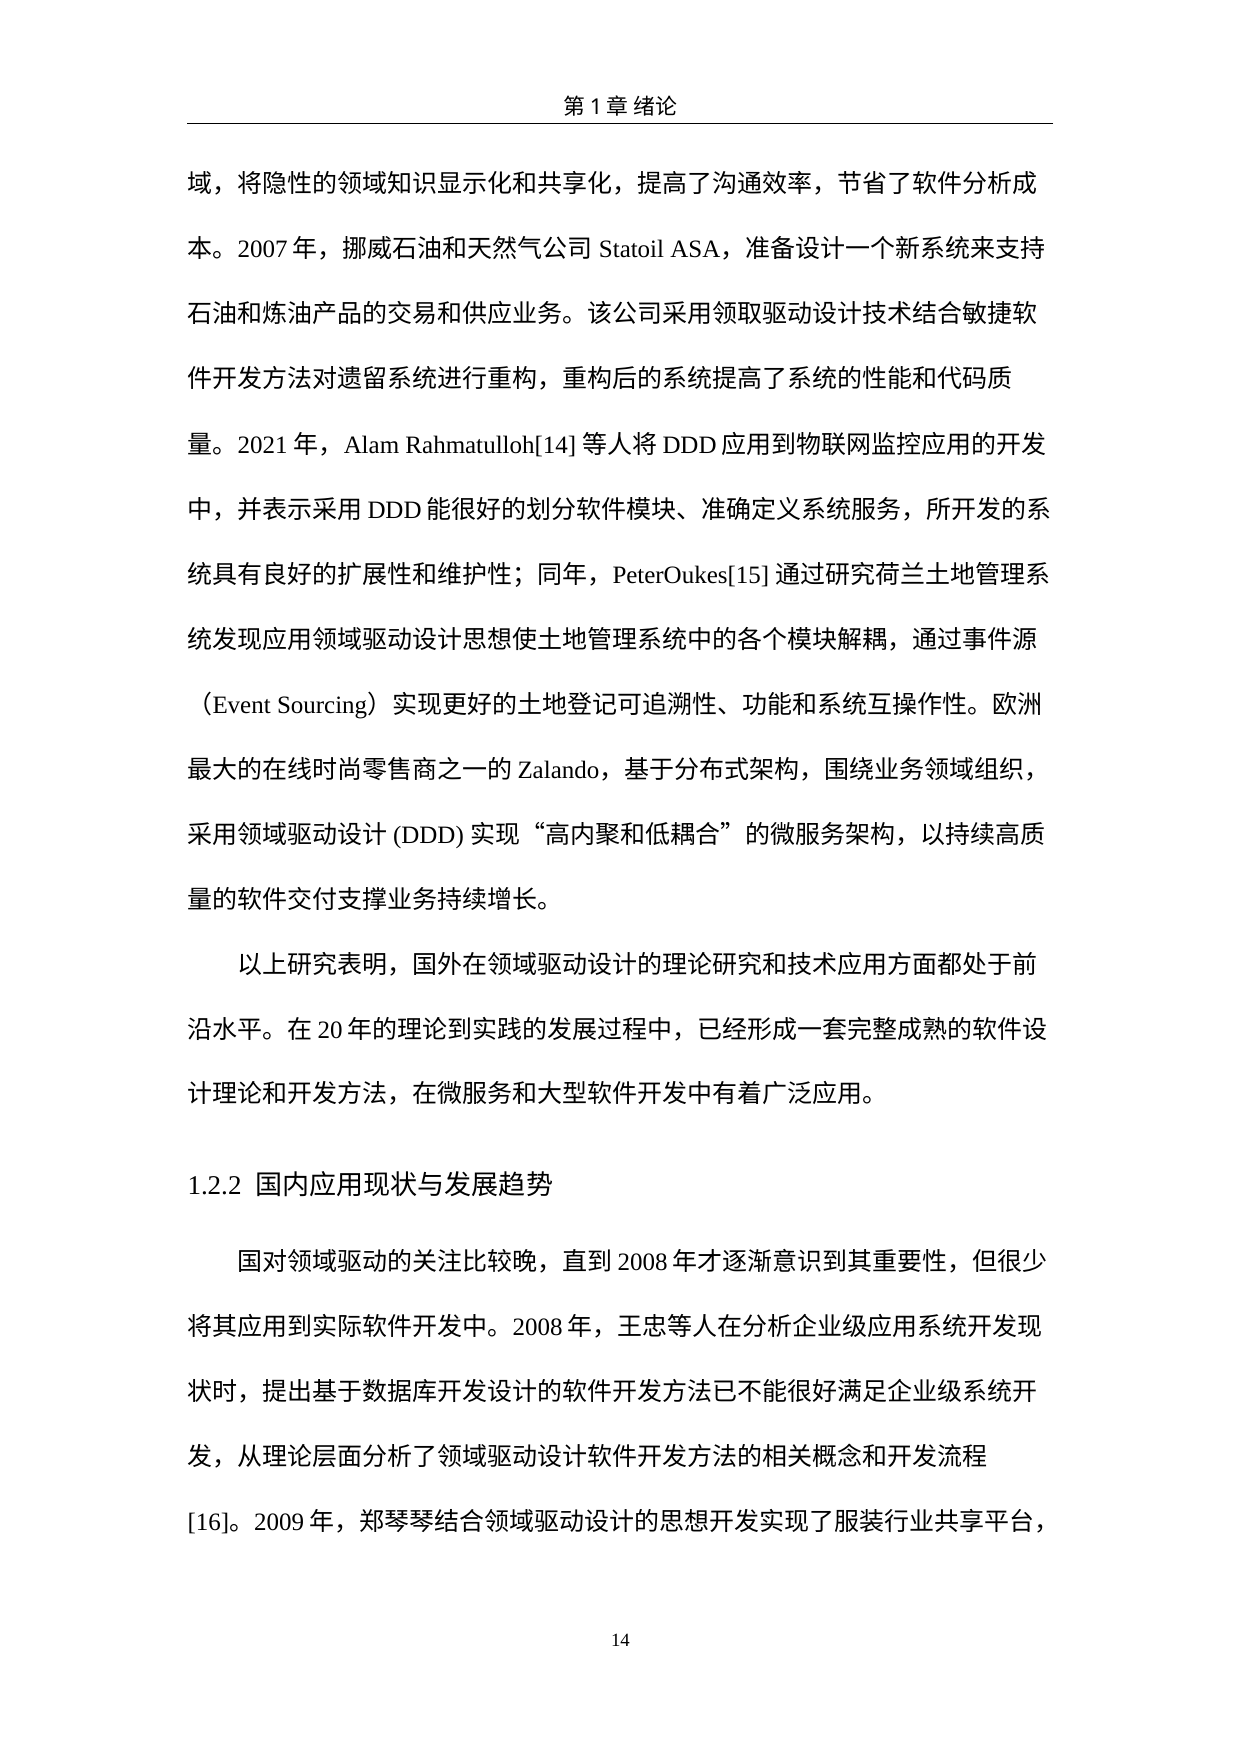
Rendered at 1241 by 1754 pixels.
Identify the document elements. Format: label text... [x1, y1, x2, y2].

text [187, 1227, 1053, 1552]
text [187, 150, 1053, 930]
text 1.2.2 国内应用现状与发展趋势 [187, 1150, 1053, 1215]
text 以上研究表明，国外在领域驱动设计的理论研究和技术应用方面都处于前沿水平。在20年的理论到实践的发展过程中，已经形成一套完整成熟的软件设计理论和开发方法，在微服务和大型软件开发中有着广泛应用。 [187, 930, 1053, 1125]
